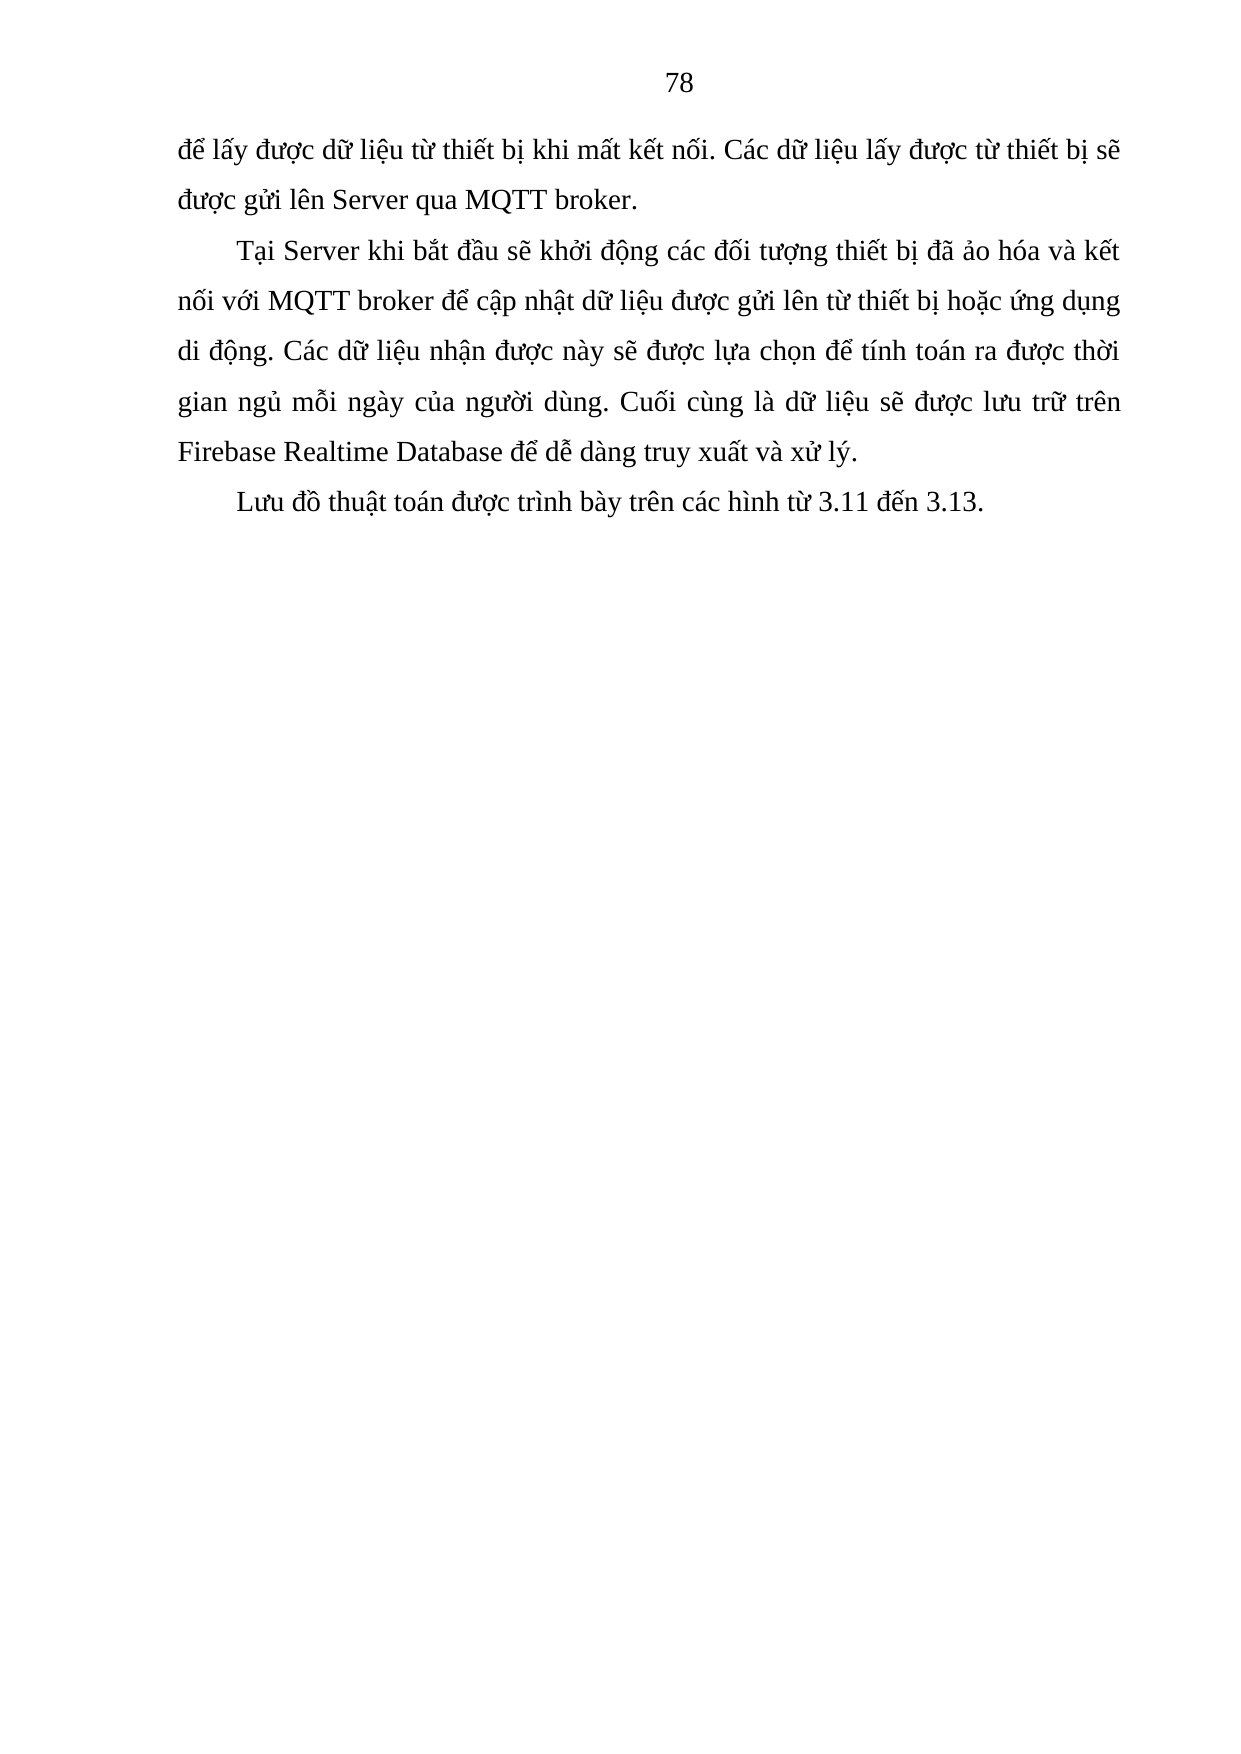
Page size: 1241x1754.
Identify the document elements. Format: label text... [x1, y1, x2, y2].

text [177, 132, 1122, 216]
text Lưu đồ thuật toán được trình bày trên các hình từ 3.11 đến 3.13. [177, 484, 1122, 518]
text Tại Server khi bắt đầu sẽ khởi động các đối tượng thiết bị đã ảo hóa và kết nối với MQTT broker để cập nhật dữ liệu được gửi lên từ thiết bị hoặc ứng dụng di động. Các dữ liệu nhận được này sẽ được lựa chọn để tính toán ra được thời gian ngủ mỗi ngày của người dùng. Cuối cùng là dữ liệu sẽ được lưu trữ trên Firebase Realtime Database để dễ dàng truy xuất và xử lý. [177, 233, 1122, 467]
